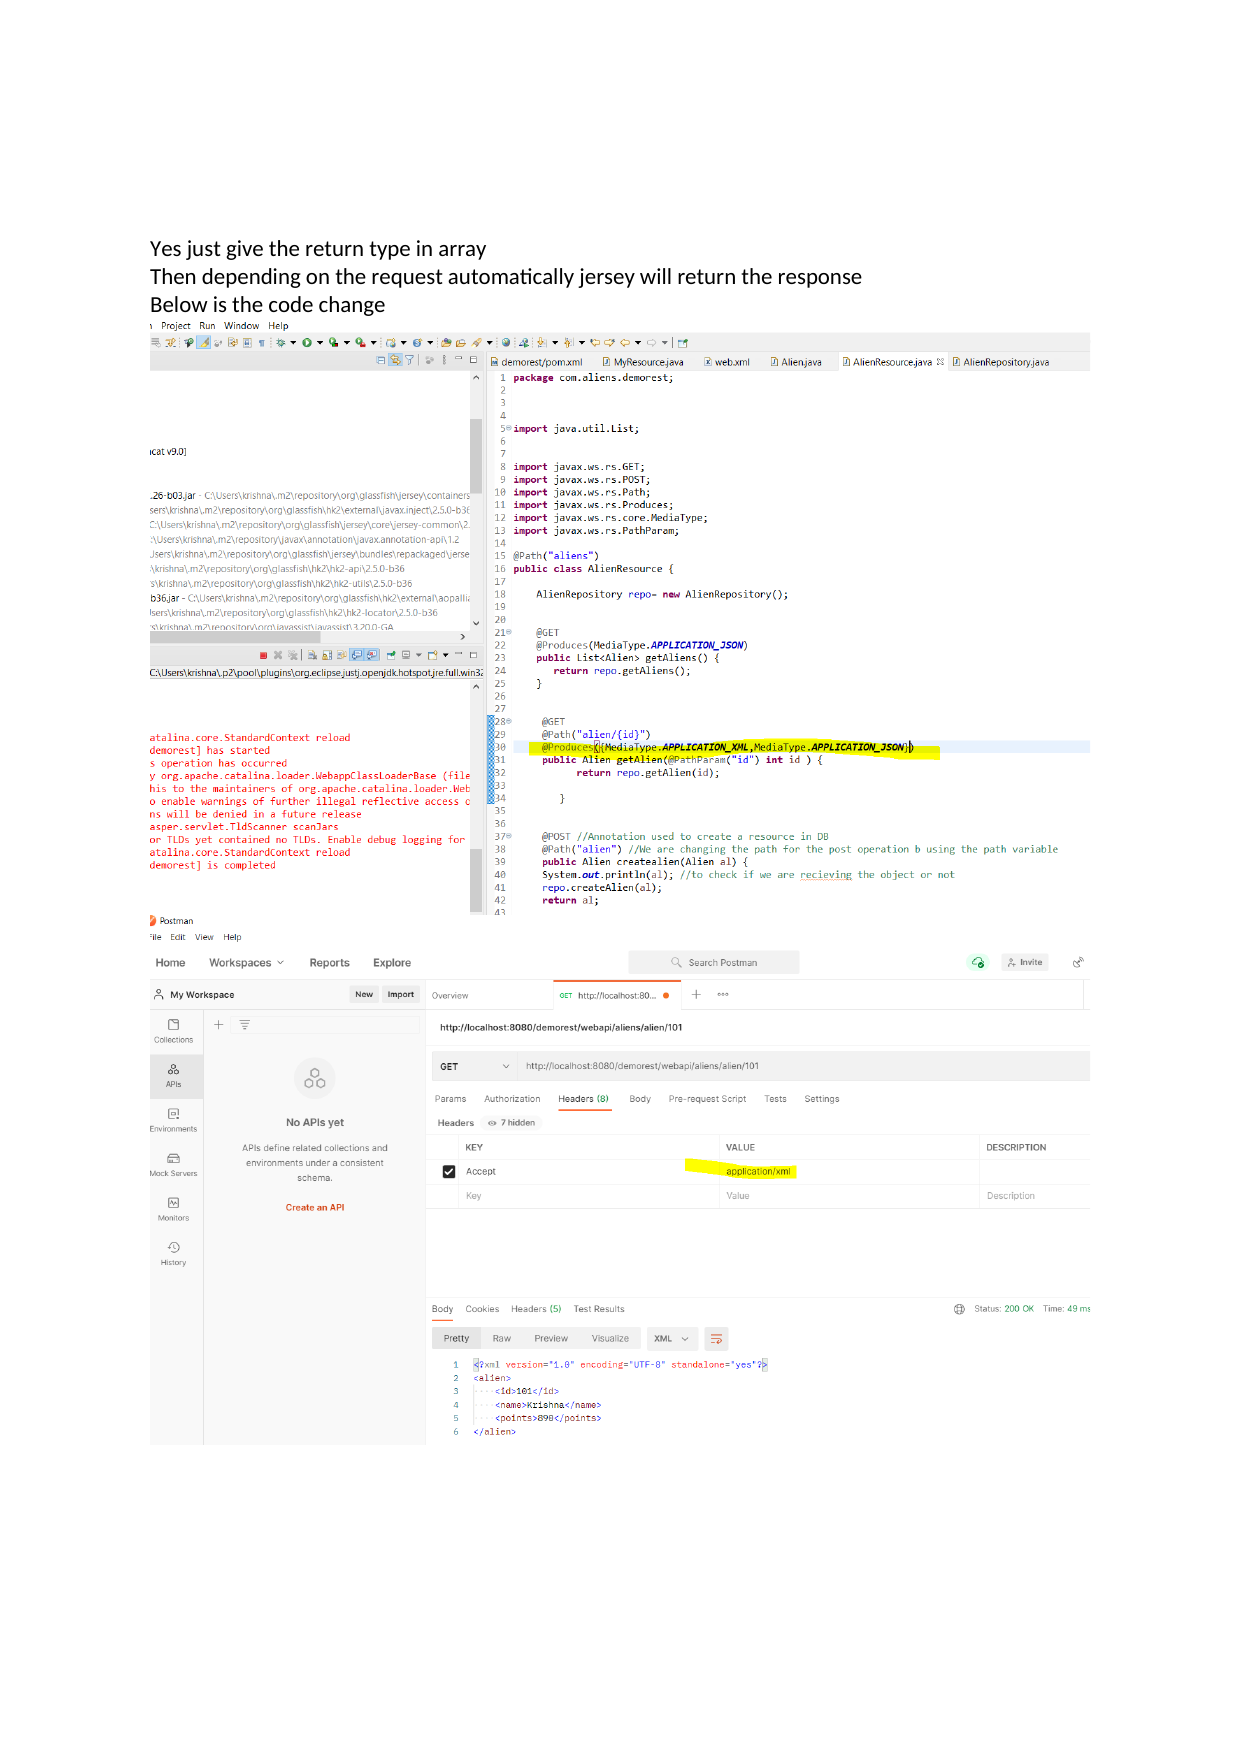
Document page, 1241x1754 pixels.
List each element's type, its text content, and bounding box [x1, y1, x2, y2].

text Below is the code change [150, 290, 1090, 318]
picture [150, 318, 1091, 1445]
text Yes just give the return type in array [150, 234, 1090, 262]
text Then depending on the request automatically jersey will return the response [150, 262, 1090, 290]
